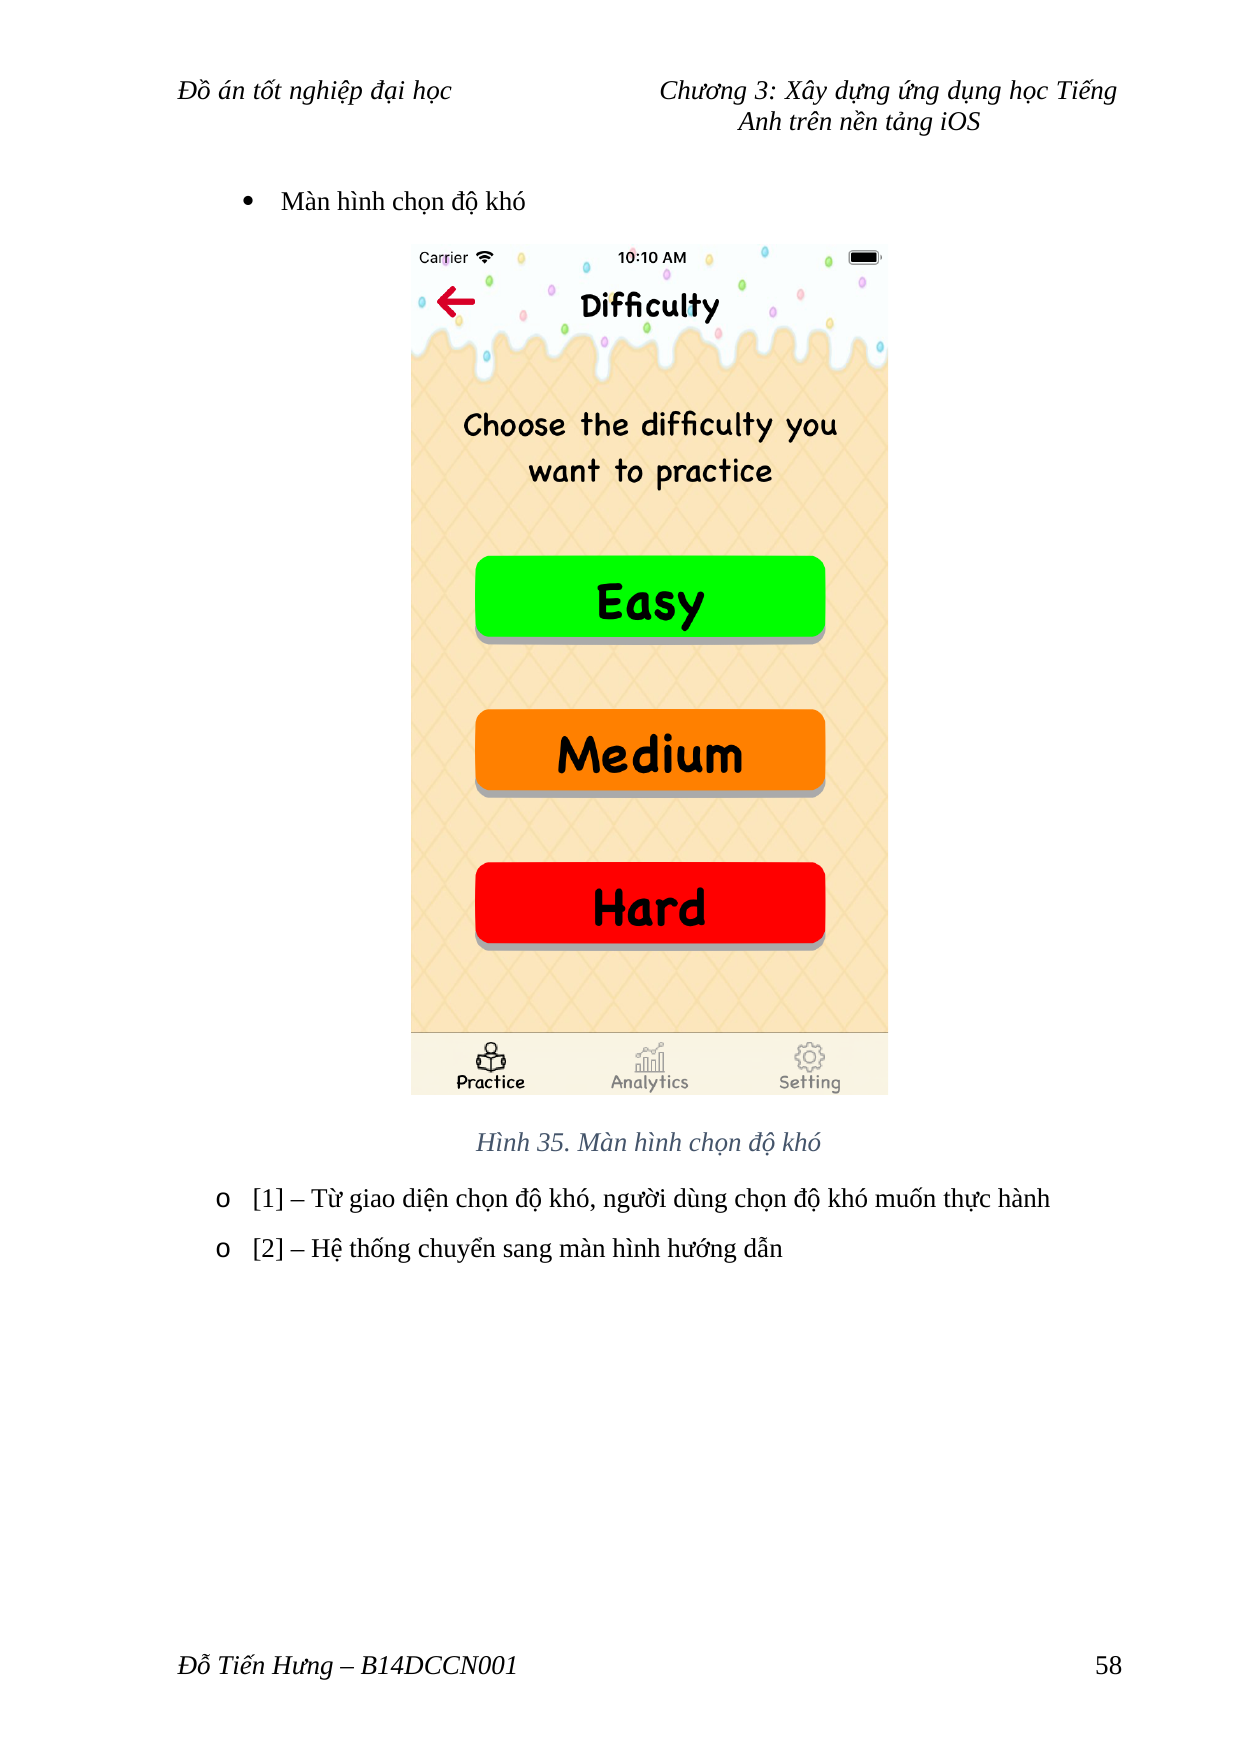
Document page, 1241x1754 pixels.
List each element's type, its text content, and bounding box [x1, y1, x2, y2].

picture [411, 244, 889, 1095]
list Màn hình chọn độ khó [243, 185, 1122, 216]
text Hình . Màn hình chọn độ khó [177, 1126, 1122, 1157]
list [2] – Hệ thống chuyển sang màn hình hướng dẫn [215, 1232, 1122, 1265]
list [1] – Từ giao diện chọn độ khó, người dùng chọn độ khó muốn thực hành [215, 1182, 1122, 1215]
